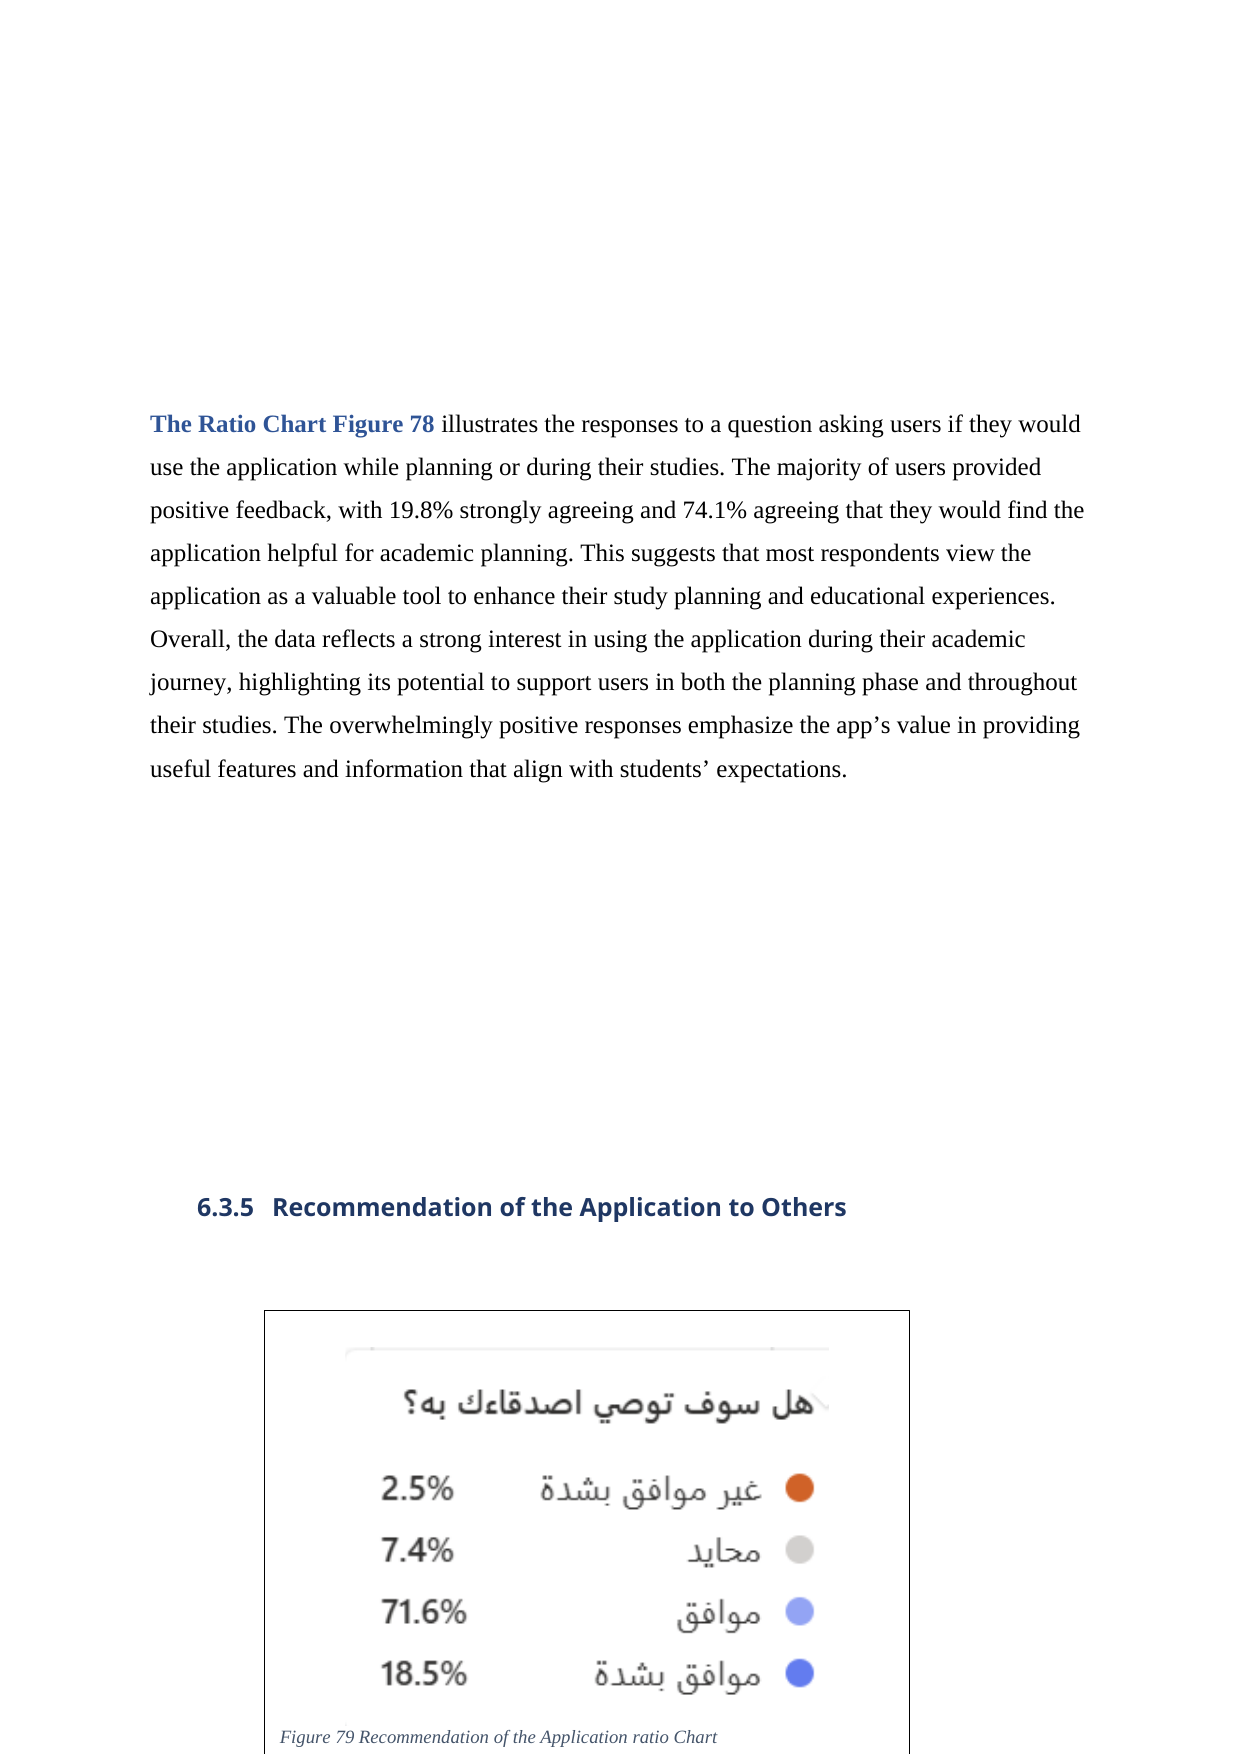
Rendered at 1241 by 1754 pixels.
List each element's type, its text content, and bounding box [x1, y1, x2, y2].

picture [345, 1347, 829, 1726]
text The Ratio Chart Figure 78 illustrates the responses to a question asking users if they would use the application while planning or during their studies. The majority of users provided positive feedback, with 19.8% strongly agreeing and 74.1% agreeing that they would find the application helpful for academic planning. This suggests that most respondents view the application as a valuable tool to enhance their study planning and educational experiences. [150, 409, 1090, 610]
text Overall, the data reflects a strong interest in using the application during their academic journey, highlighting its potential to support users in both the planning phase and throughout their studies. The overwhelmingly positive responses emphasize the app’s value in providing useful features and information that align with students’ expectations. [150, 624, 1090, 782]
subtitle Recommendation of the Application to Others [197, 1189, 1090, 1223]
